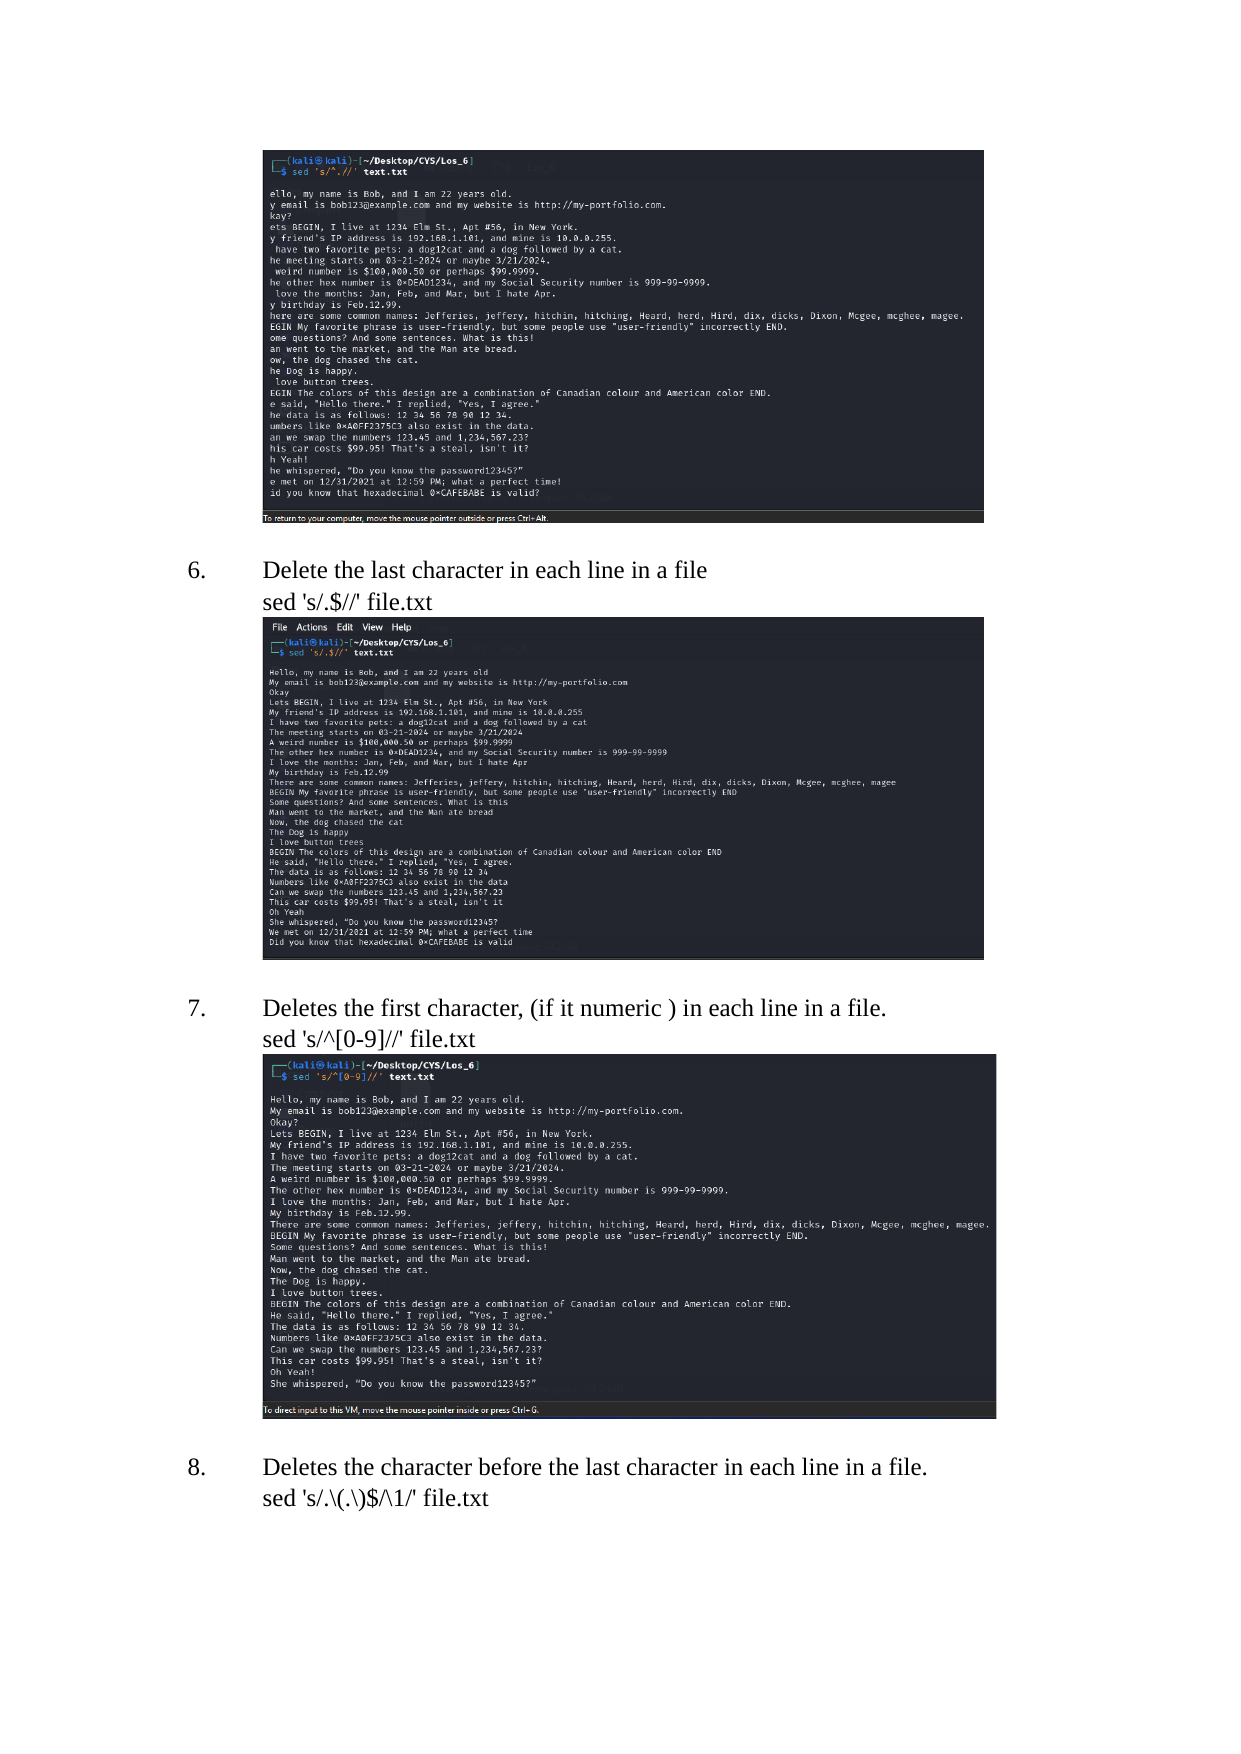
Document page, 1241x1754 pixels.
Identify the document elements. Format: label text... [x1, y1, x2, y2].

list Delete the last character in each line in a file [187, 556, 1090, 584]
list Deletes the character before the last character in each line in a file. [187, 1452, 1090, 1481]
picture [262, 1054, 997, 1419]
picture [262, 617, 984, 960]
list sed 's/.$//' file.txt [262, 587, 1090, 615]
list Deletes the first character, (if it numeric ) in each line in a file. [187, 993, 1090, 1021]
list sed 's/.\(.\)$/\1/' file.txt [262, 1483, 1090, 1512]
list sed 's/^[0-9]//' file.txt [262, 1024, 1090, 1052]
picture [262, 150, 984, 523]
